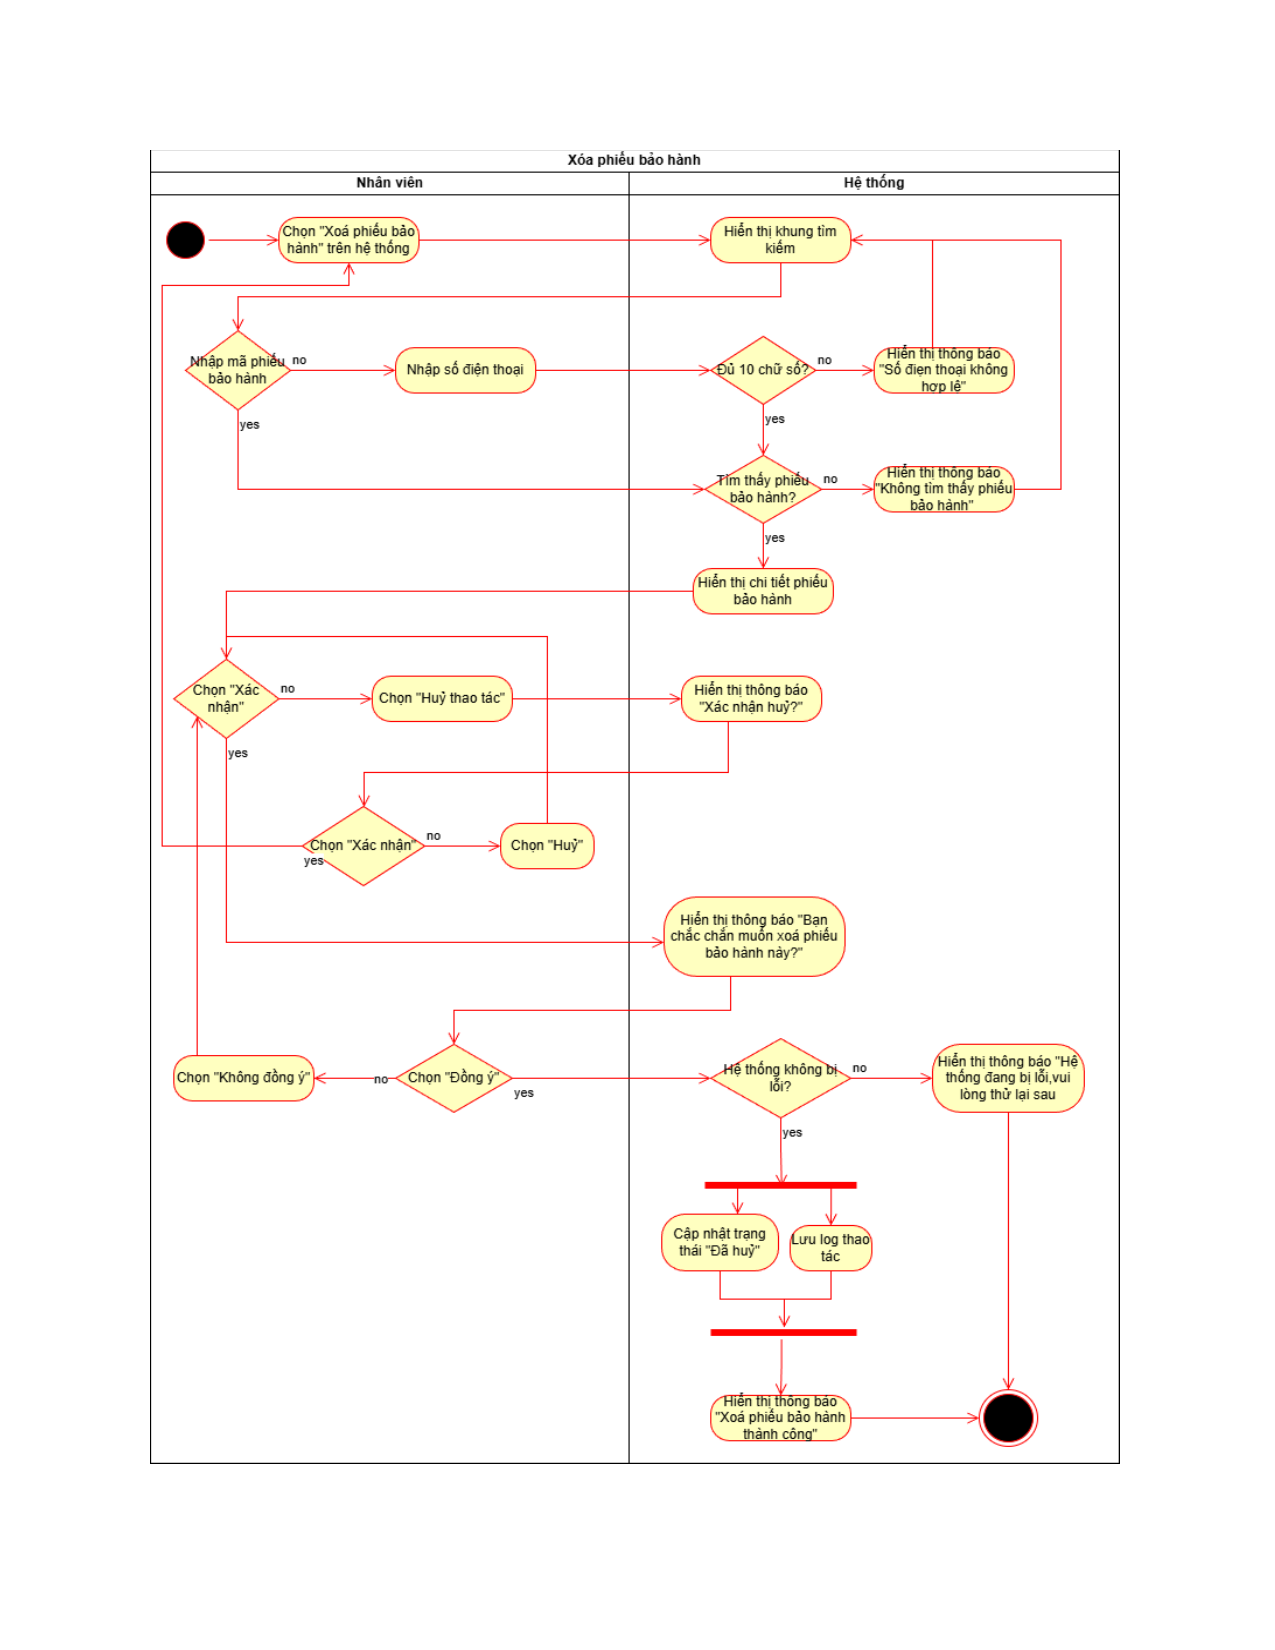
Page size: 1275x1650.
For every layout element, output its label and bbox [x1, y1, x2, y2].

picture [150, 150, 1120, 1464]
